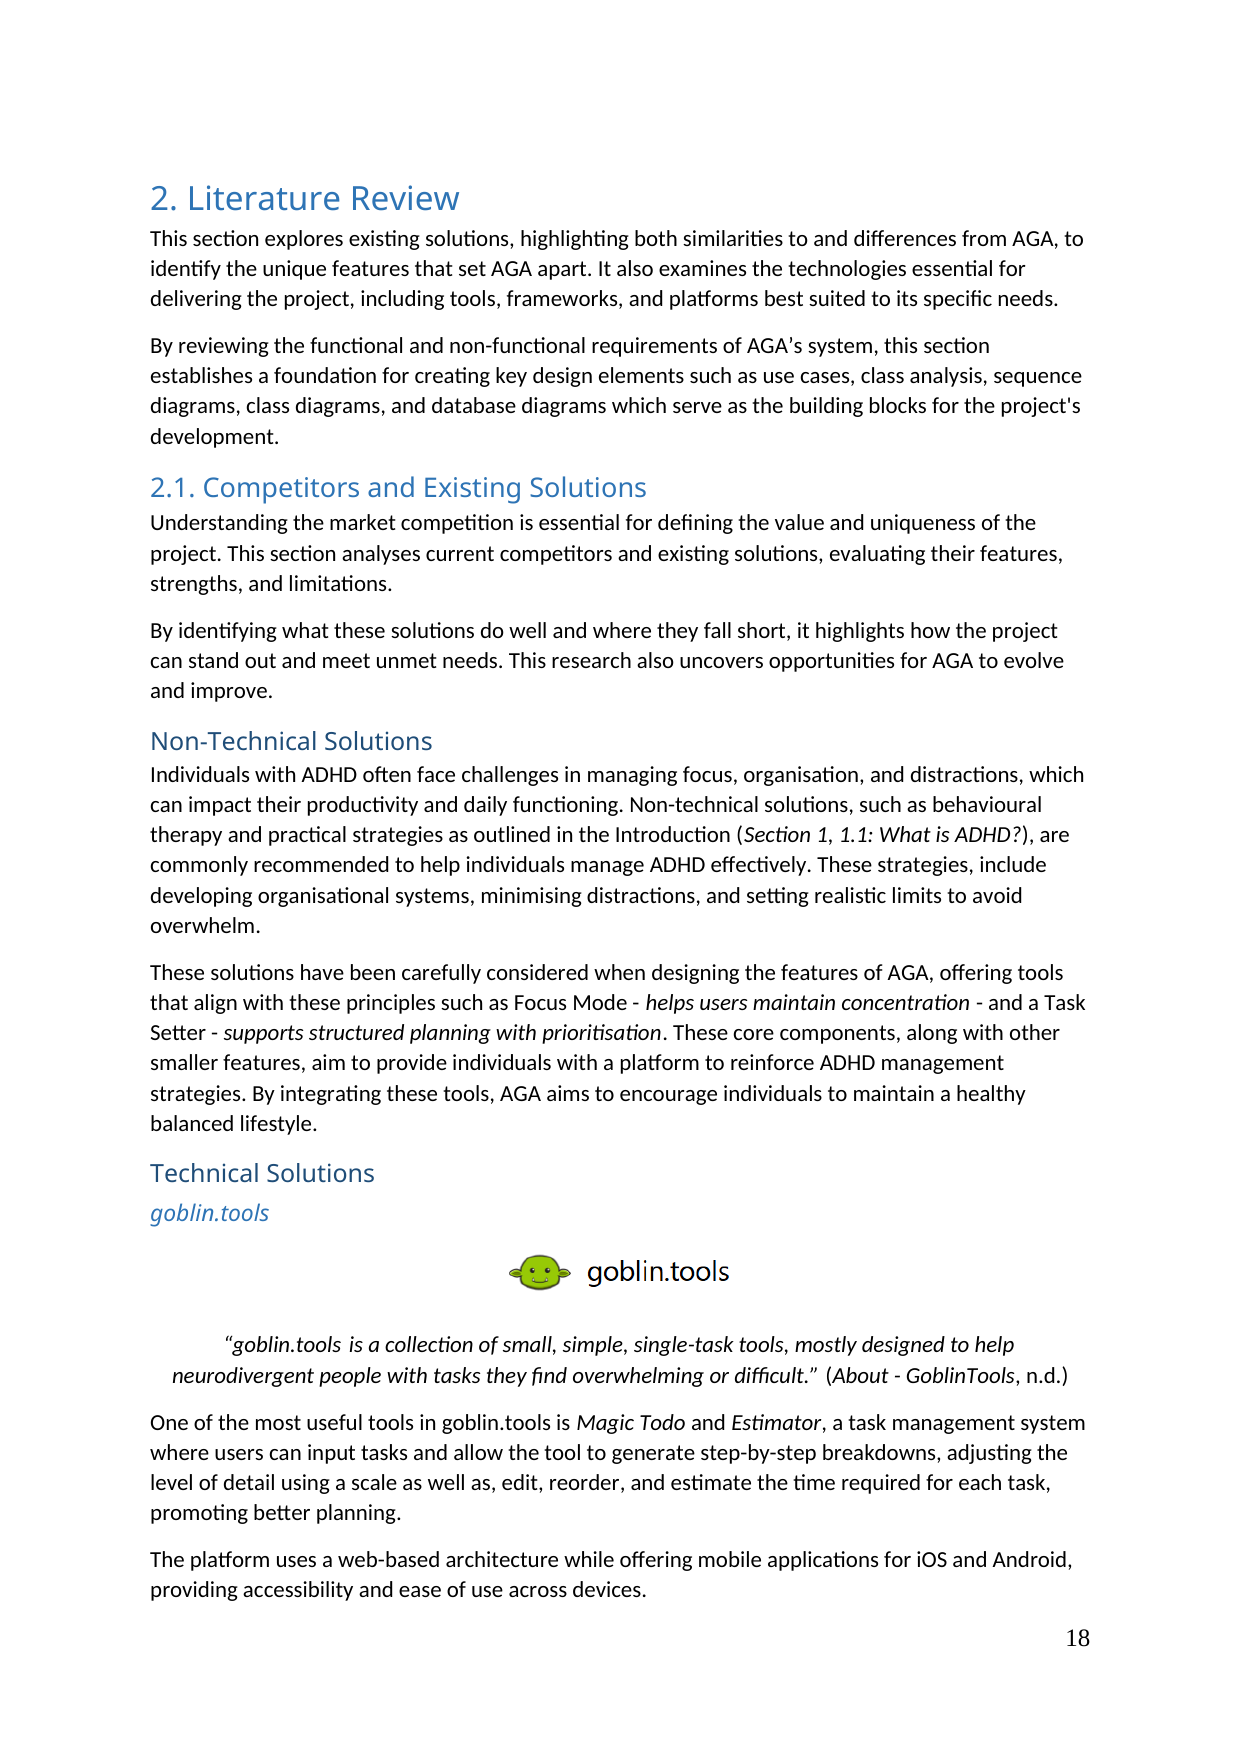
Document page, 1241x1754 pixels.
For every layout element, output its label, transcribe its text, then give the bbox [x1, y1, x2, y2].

subtitle 2. Literature Review [150, 175, 1090, 220]
text Individuals with ADHD often face challenges in managing focus, organisation, and distractions, which can impact their productivity and daily functioning. Non-technical solutions, such as behavioural therapy and practical strategies as outlined in the Introduction (Section 1, 1.1: What is ADHD?), are commonly recommended to help individuals manage ADHD effectively. These strategies, include developing organisational systems, minimising distractions, and setting realistic limits to avoid overwhelm. [150, 760, 1090, 939]
text By reviewing the functional and non-functional requirements of AGA’s system, this section establishes a foundation for creating key design elements such as use cases, class analysis, sequence diagrams, class diagrams, and database diagrams which serve as the building blocks for the project's development. [150, 331, 1090, 450]
text By identifying what these solutions do well and where they fall short, it highlights how the project can stand out and meet unmet needs. This research also uncovers opportunities for AGA to evolve and improve. [150, 616, 1090, 704]
text Understanding the market competition is essential for defining the value and uniqueness of the project. This section analyses current competitors and existing solutions, evaluating their features, strengths, and limitations. [150, 508, 1090, 597]
subtitle goblin.tools [150, 1197, 1090, 1228]
text This section explores existing solutions, highlighting both similarities to and differences from AGA, to identify the unique features that set AGA apart. It also examines the technologies essential for delivering the project, including tools, frameworks, and platforms best suited to its specific needs. [150, 224, 1090, 312]
subtitle Non-Technical Solutions [150, 723, 1090, 757]
text These solutions have been carefully considered when designing the features of AGA, offering tools that align with these principles such as Focus Mode - helps users maintain concentration - and a Task Setter - supports structured planning with prioritisation. These core components, along with other smaller features, aim to provide individuals with a platform to reinforce ADHD management strategies. By integrating these tools, AGA aims to encourage individuals to maintain a healthy balanced lifestyle. [150, 958, 1090, 1137]
subtitle 2.1. Competitors and Existing Solutions [150, 469, 1090, 506]
subtitle Technical Solutions [150, 1156, 1090, 1190]
text “goblin.tools is a collection of small, simple, single-task tools, mostly designed to help neurodivergent people with tasks they find overwhelming or difficult.” (About - GoblinTools, n.d.) [150, 1331, 1090, 1389]
text One of the most useful tools in goblin.tools is Magic Todo and Estimator, a task management system where users can input tasks and allow the tool to generate step-by-step breakdowns, adjusting the level of detail using a scale as well as, edit, reorder, and estimate the time required for each task, promoting better planning. [150, 1408, 1090, 1526]
text The platform uses a web-based architecture while offering mobile applications for iOS and Android, providing accessibility and ease of use across devices. [150, 1545, 1090, 1603]
picture [484, 1230, 756, 1312]
